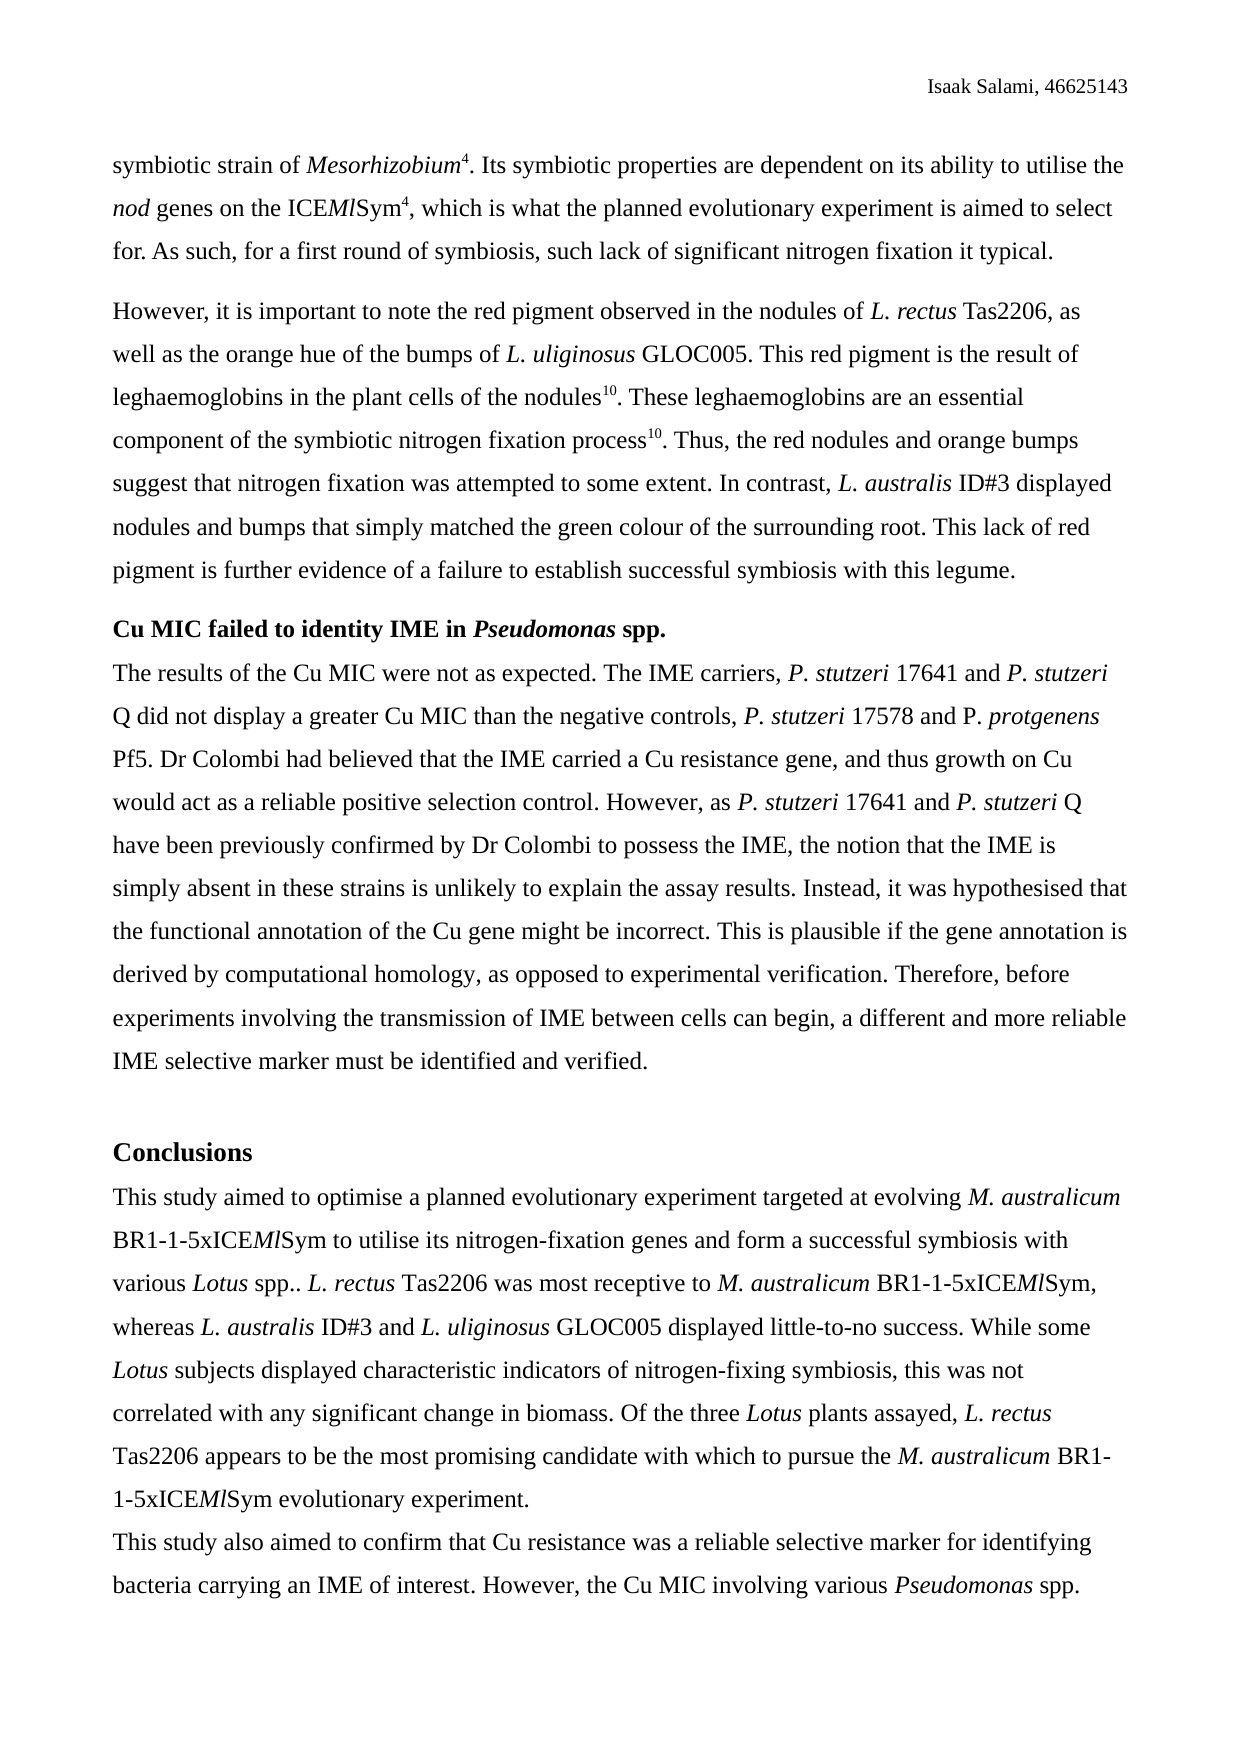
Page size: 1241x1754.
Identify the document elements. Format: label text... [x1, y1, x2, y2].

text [112, 150, 1128, 265]
text This study aimed to optimise a planned evolutionary experiment targeted at evolving M. australicum BR1-1-5xICEMlSym to utilise its nitrogen-fixation genes and form a successful symbiosis with various Lotus spp.. L. rectus Tas2206 was most receptive to M. australicum BR1-1-5xICEMlSym, whereas L. australis ID#3 and L. uliginosus GLOC005 displayed little-to-no success. While some Lotus subjects displayed characteristic indicators of nitrogen-fixing symbiosis, this was not correlated with any significant change in biomass. Of the three Lotus plants assayed, L. rectus Tas2206 appears to be the most promising candidate with which to pursue the M. australicum BR1-1-5xICEMlSym evolutionary experiment. [112, 1182, 1128, 1513]
text Conclusions [112, 1136, 1128, 1167]
text Cu MIC failed to identity IME in Pseudomonas spp. [112, 614, 1128, 643]
text The results of the Cu MIC were not as expected. The IME carriers, P. stutzeri 17641 and P. stutzeri Q did not display a greater Cu MIC than the negative controls, P. stutzeri 17578 and P. protgenens Pf5. Dr Colombi had believed that the IME carried a Cu resistance gene, and thus growth on Cu would act as a reliable positive selection control. However, as P. stutzeri 17641 and P. stutzeri Q have been previously confirmed by Dr Colombi to possess the IME, the notion that the IME is simply absent in these strains is unlikely to explain the assay results. Instead, it was hypothesised that the functional annotation of the Cu gene might be incorrect. This is plausible if the gene annotation is derived by computational homology, as opposed to experimental verification. Therefore, before experiments involving the transmission of IME between cells can begin, a different and more reliable IME selective marker must be identified and verified. [112, 658, 1128, 1074]
text However, it is important to note the red pigment observed in the nodules of L. rectus Tas2206, as well as the orange hue of the bumps of L. uliginosus GLOC005. This red pigment is the result of leghaemoglobins in the plant cells of the nodules10. These leghaemoglobins are an essential component of the symbiotic nitrogen fixation process10. Thus, the red nodules and orange bumps suggest that nitrogen fixation was attempted to some extent. In contrast, L. australis ID#3 displayed nodules and bumps that simply matched the green colour of the surrounding root. This lack of red pigment is further evidence of a failure to establish successful symbiosis with this legume. [112, 296, 1128, 583]
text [112, 1527, 1128, 1599]
